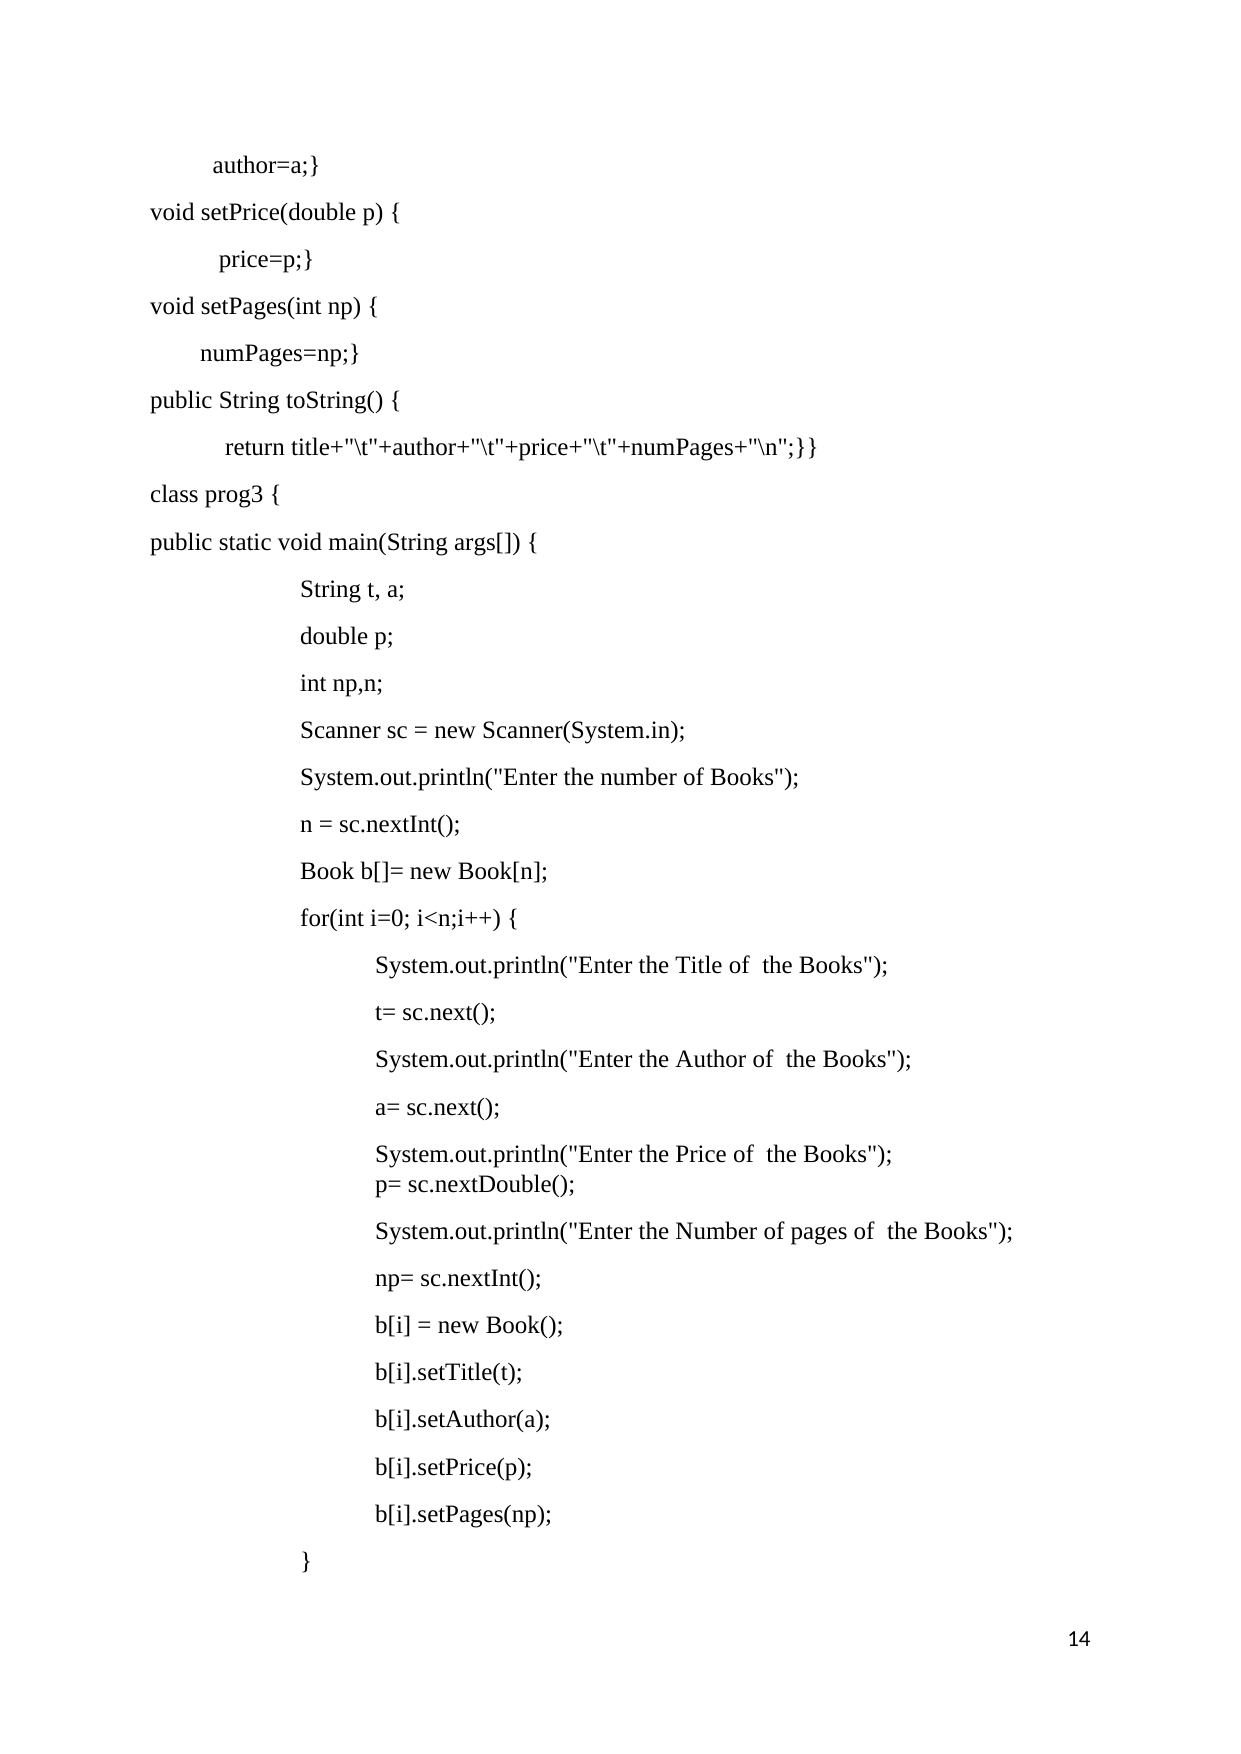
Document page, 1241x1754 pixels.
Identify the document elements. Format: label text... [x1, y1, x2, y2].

text return title+"\t"+author+"\t"+price+"\t"+numPages+"\n";}} [150, 432, 1090, 461]
text author=a;} [150, 150, 1090, 179]
text class prog3 { [150, 479, 1090, 508]
text b[i].setPages(np); [150, 1499, 1090, 1527]
text System.out.println("Enter the Author of the Books"); [150, 1044, 1090, 1073]
text b[i] = new Book(); [150, 1310, 1090, 1339]
text n = sc.nextInt(); [150, 809, 1090, 838]
text b[i].setTitle(t); [150, 1357, 1090, 1386]
text System.out.println("Enter the Title of the Books"); [150, 950, 1090, 979]
text System.out.println("Enter the Number of pages of the Books"); [150, 1216, 1090, 1245]
text System.out.println("Enter the number of Books"); [150, 762, 1090, 791]
text public static void main(String args[]) { [150, 527, 1090, 555]
text a= sc.next(); [150, 1092, 1090, 1120]
text for(int i=0; i<n;i++) { [150, 903, 1090, 932]
text price=p;} [150, 244, 1090, 273]
text np= sc.nextInt(); [150, 1263, 1090, 1292]
text } [150, 1546, 1090, 1574]
text public String toString() { [150, 385, 1090, 414]
text void setPrice(double p) { [150, 197, 1090, 226]
text int np,n; [150, 668, 1090, 697]
text System.out.println("Enter the Price of the Books"); p= sc.nextDouble(); [150, 1139, 1090, 1198]
text double p; [150, 621, 1090, 649]
text numPages=np;} [150, 338, 1090, 367]
text Book b[]= new Book[n]; [150, 856, 1090, 885]
text Scanner sc = new Scanner(System.in); [150, 715, 1090, 744]
text b[i].setAuthor(a); [150, 1404, 1090, 1433]
text String t, a; [150, 574, 1090, 602]
text b[i].setPrice(p); [150, 1452, 1090, 1480]
text void setPages(int np) { [150, 291, 1090, 320]
text t= sc.next(); [150, 997, 1090, 1026]
